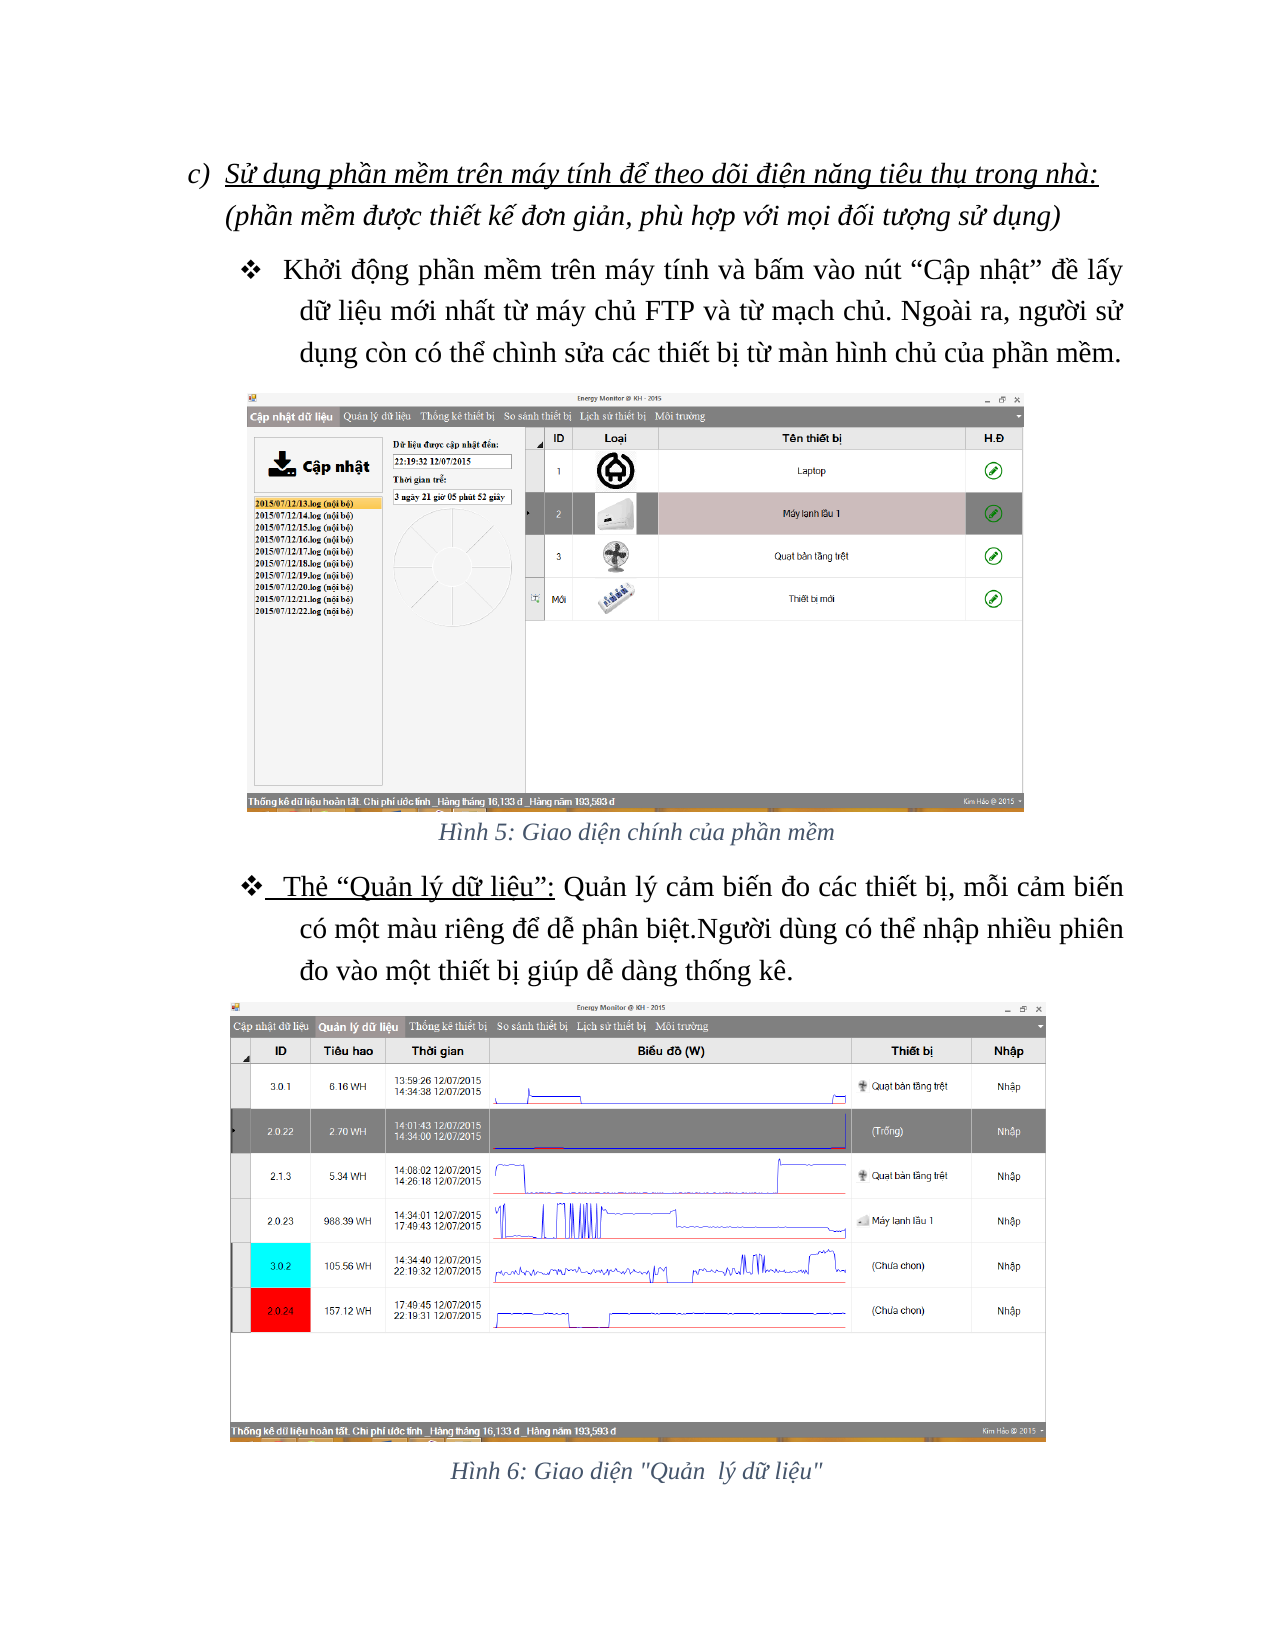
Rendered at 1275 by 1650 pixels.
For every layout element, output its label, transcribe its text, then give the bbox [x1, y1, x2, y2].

picture [230, 1002, 1046, 1442]
picture [247, 393, 1024, 812]
list Sử dụng phần mềm trên máy tính để theo dõi điện năng tiêu thụ trong nhà: [187, 150, 1125, 192]
list (phần mềm được thiết kế đơn giản, phù hợp với mọi đối tượng sử dụng) [225, 192, 1125, 233]
list Khởi động phần mềm trên máy tính và bấm vào nút “Cập nhật” đề lấy dữ liệu mới nhất từ máy chủ FTP và từ mạch chủ. Ngoài ra, người sử dụng còn có thể chình sửa các thiết bị từ màn hình chủ của phần mềm. [239, 246, 1125, 371]
